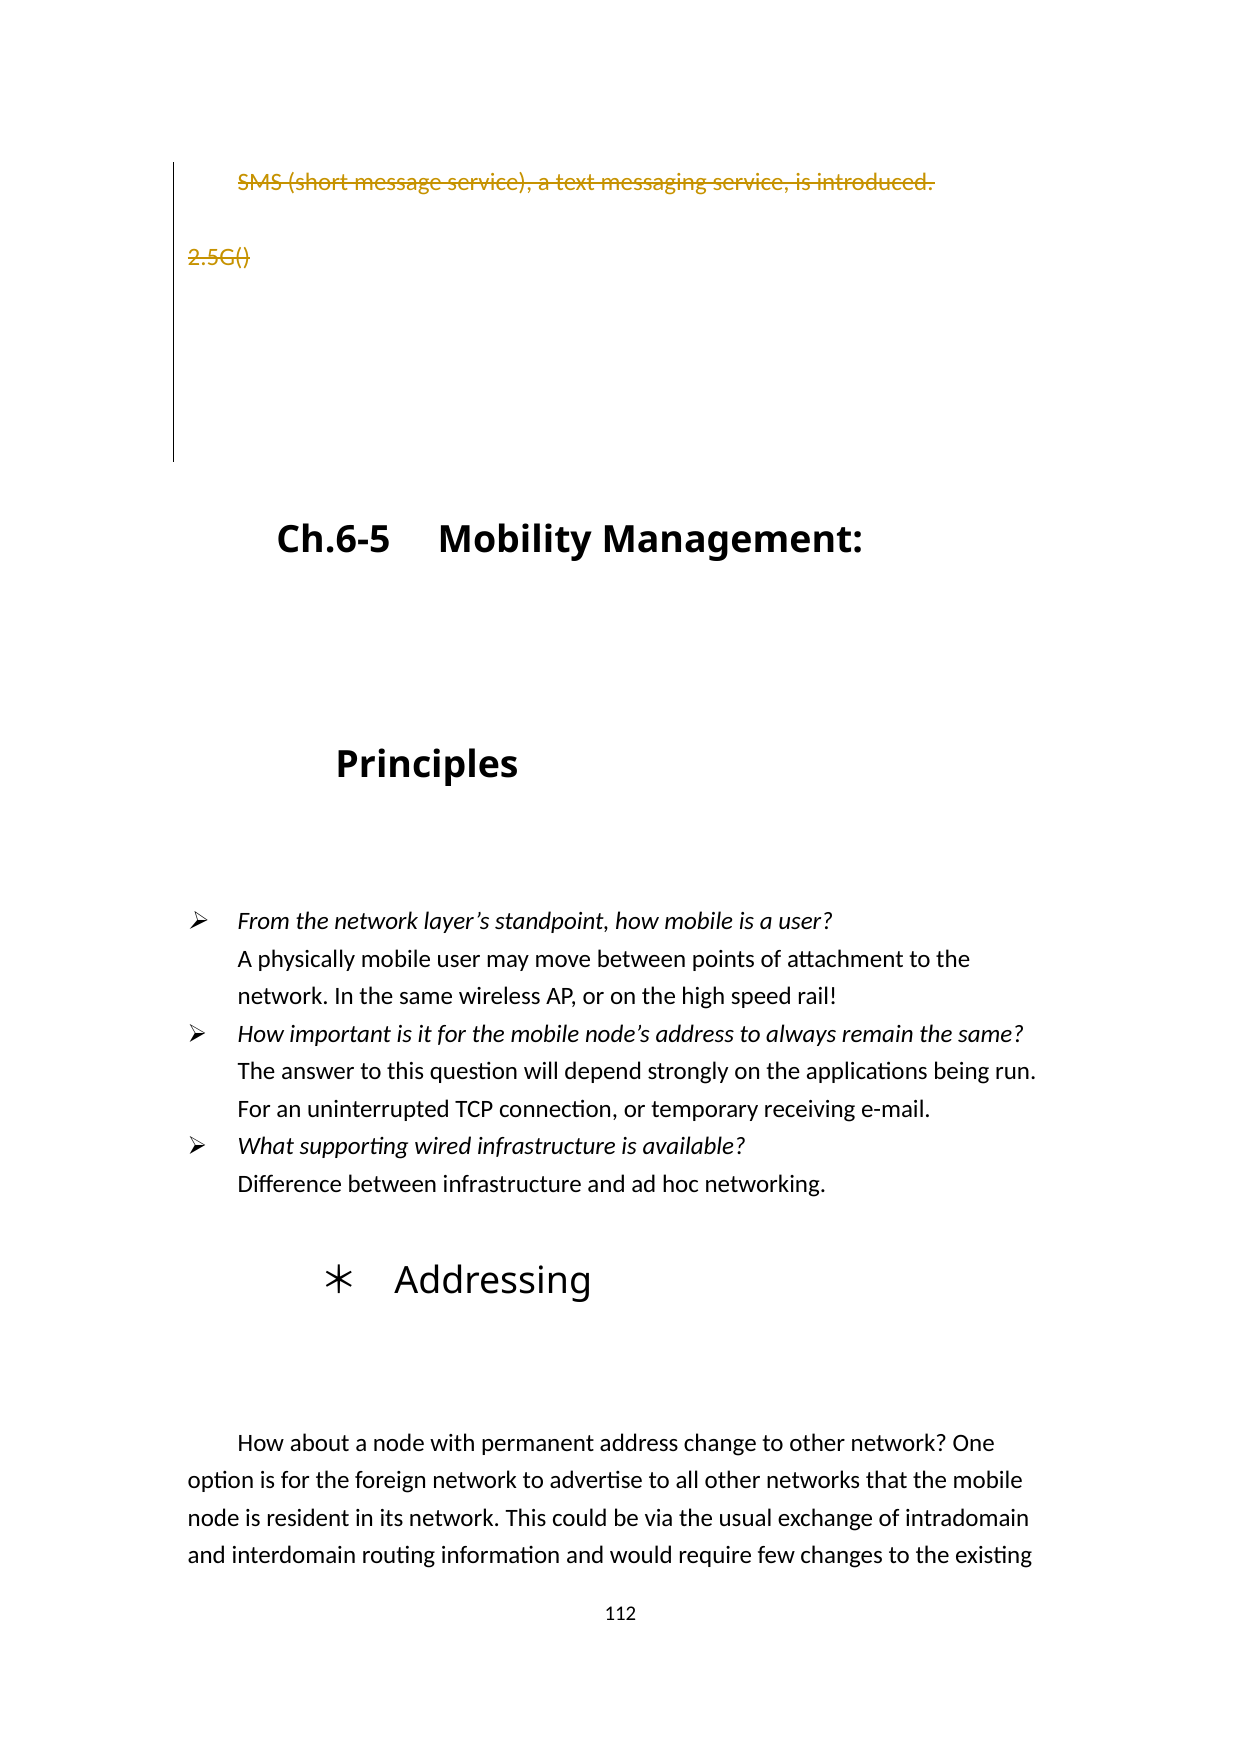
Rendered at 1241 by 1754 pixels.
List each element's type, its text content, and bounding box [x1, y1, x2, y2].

text For an uninterrupted TCP connection, or temporary receiving e-mail. [237, 1089, 1053, 1127]
list Difference between infrastructure and ad hoc networking. [237, 1164, 1053, 1202]
text The answer to this question will depend strongly on the applications being run. [237, 1052, 1053, 1089]
list From the network layer’s standpoint, how mobile is a user? [187, 902, 1053, 939]
subtitle Mobility Management: Principles [276, 500, 1053, 800]
subtitle Addressing [320, 1239, 1053, 1314]
list What supporting wired infrastructure is available? [187, 1127, 1053, 1164]
list A physically mobile user may move between points of attachment to the network. In the same wireless AP, or on the high speed rail! [237, 939, 1053, 1014]
list How important is it for the mobile node’s address to always remain the same? [187, 1014, 1053, 1052]
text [187, 1423, 1053, 1573]
